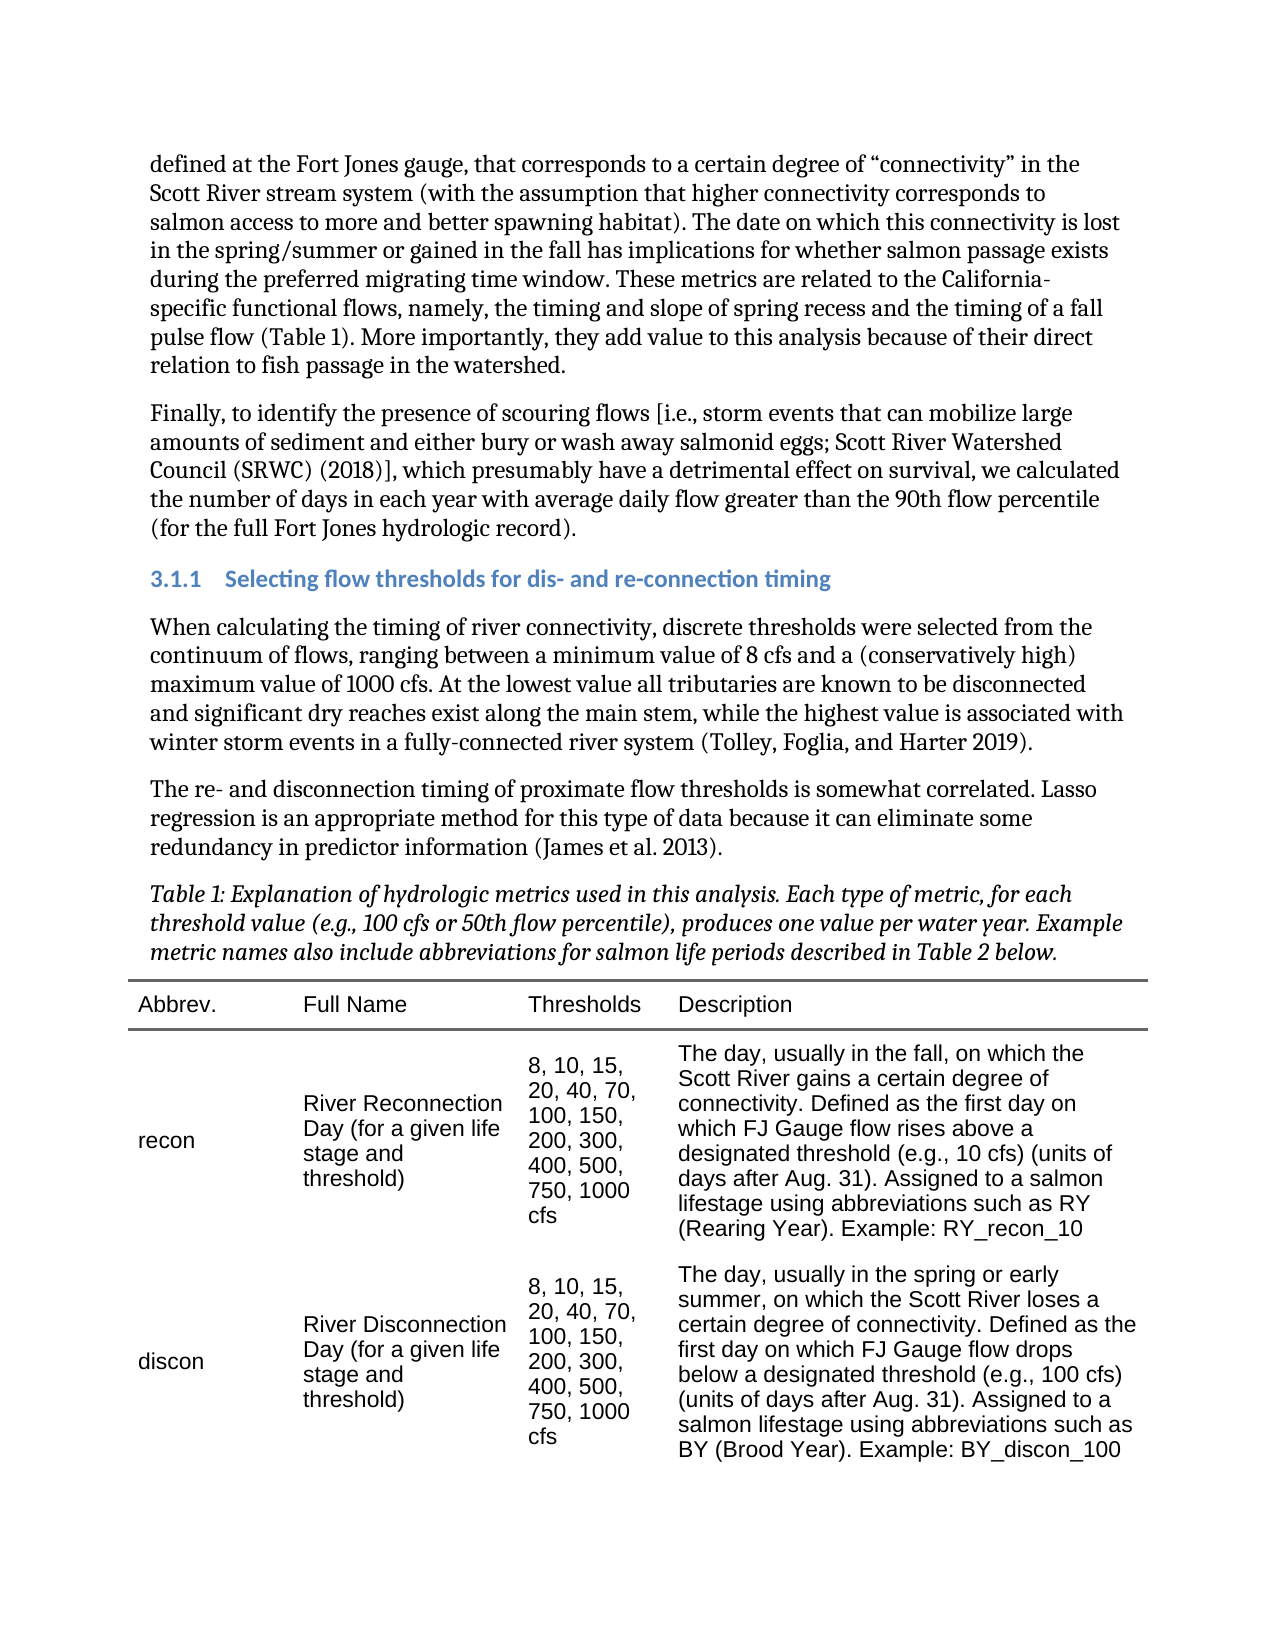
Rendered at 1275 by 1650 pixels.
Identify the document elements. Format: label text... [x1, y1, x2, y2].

table_cell River Reconnection Day (for a given life stage and threshold) [293, 1031, 517, 1252]
table_header Description [668, 982, 1147, 1028]
table_cell River Disconnection Day (for a given life stage and threshold) [293, 1252, 517, 1473]
table_cell 8, 10, 15, 20, 40, 70, 100, 150, 200, 300, 400, 500, 750, 1000 cfs [518, 1031, 667, 1252]
text Finally, to identify the presence of scouring flows [i.e., storm events that can mobilize large amounts of sediment and either bury or wash away salmonid eggs; Scott River Watershed Council (SRWC) (2018)], which presumably have a detrimental effect on survival, we calculated the number of days in each year with average daily flow greater than the 90th flow percentile (for the full Fort Jones hydrologic record). [150, 399, 1125, 542]
table_header Full Name [293, 982, 517, 1028]
table_cell recon [128, 1031, 292, 1252]
table_header Abbrev. [128, 982, 292, 1028]
text The re- and disconnection timing of proximate flow thresholds is somewhat correlated. Lasso regression is an appropriate method for this type of data because it can eliminate some redundancy in predictor information (James et al. 2013). [150, 775, 1125, 861]
text Table 1: Explanation of hydrologic metrics used in this analysis. Each type of metric, for each threshold value (e.g., 100 cfs or 50th flow percentile), produces one value per water year. Example metric names also include abbreviations for salmon life periods described in Table 2 below. [150, 880, 1125, 966]
table_header Thresholds [518, 982, 667, 1028]
table_cell The day, usually in the fall, on which the Scott River gains a certain degree of connectivity. Defined as the first day on which FJ Gauge flow rises above a designated threshold (e.g., 10 cfs) (units of days after Aug. 31). Assigned to a salmon lifestage using abbreviations such as RY (Rearing Year). Example: RY_recon_10 [668, 1031, 1147, 1252]
table_cell discon [128, 1252, 292, 1473]
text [150, 150, 1125, 380]
subtitle 3.1.1 Selecting flow thresholds for dis- and re-connection timing [150, 563, 1125, 594]
table_cell The day, usually in the spring or early summer, on which the Scott River loses a certain degree of connectivity. Defined as the first day on which FJ Gauge flow drops below a designated threshold (e.g., 100 cfs) (units of days after Aug. 31). Assigned to a salmon lifestage using abbreviations such as BY (Brood Year). Example: BY_discon_100 [668, 1252, 1147, 1473]
text When calculating the timing of river connectivity, discrete thresholds were selected from the continuum of flows, ranging between a minimum value of 8 cfs and a (conservatively high) maximum value of 1000 cfs. At the lowest value all tributaries are known to be disconnected and significant dry reaches exist along the main stem, while the highest value is associated with winter storm events in a fully-connected river system (Tolley, Foglia, and Harter 2019). [150, 613, 1125, 756]
table_cell 8, 10, 15, 20, 40, 70, 100, 150, 200, 300, 400, 500, 750, 1000 cfs [518, 1252, 667, 1473]
